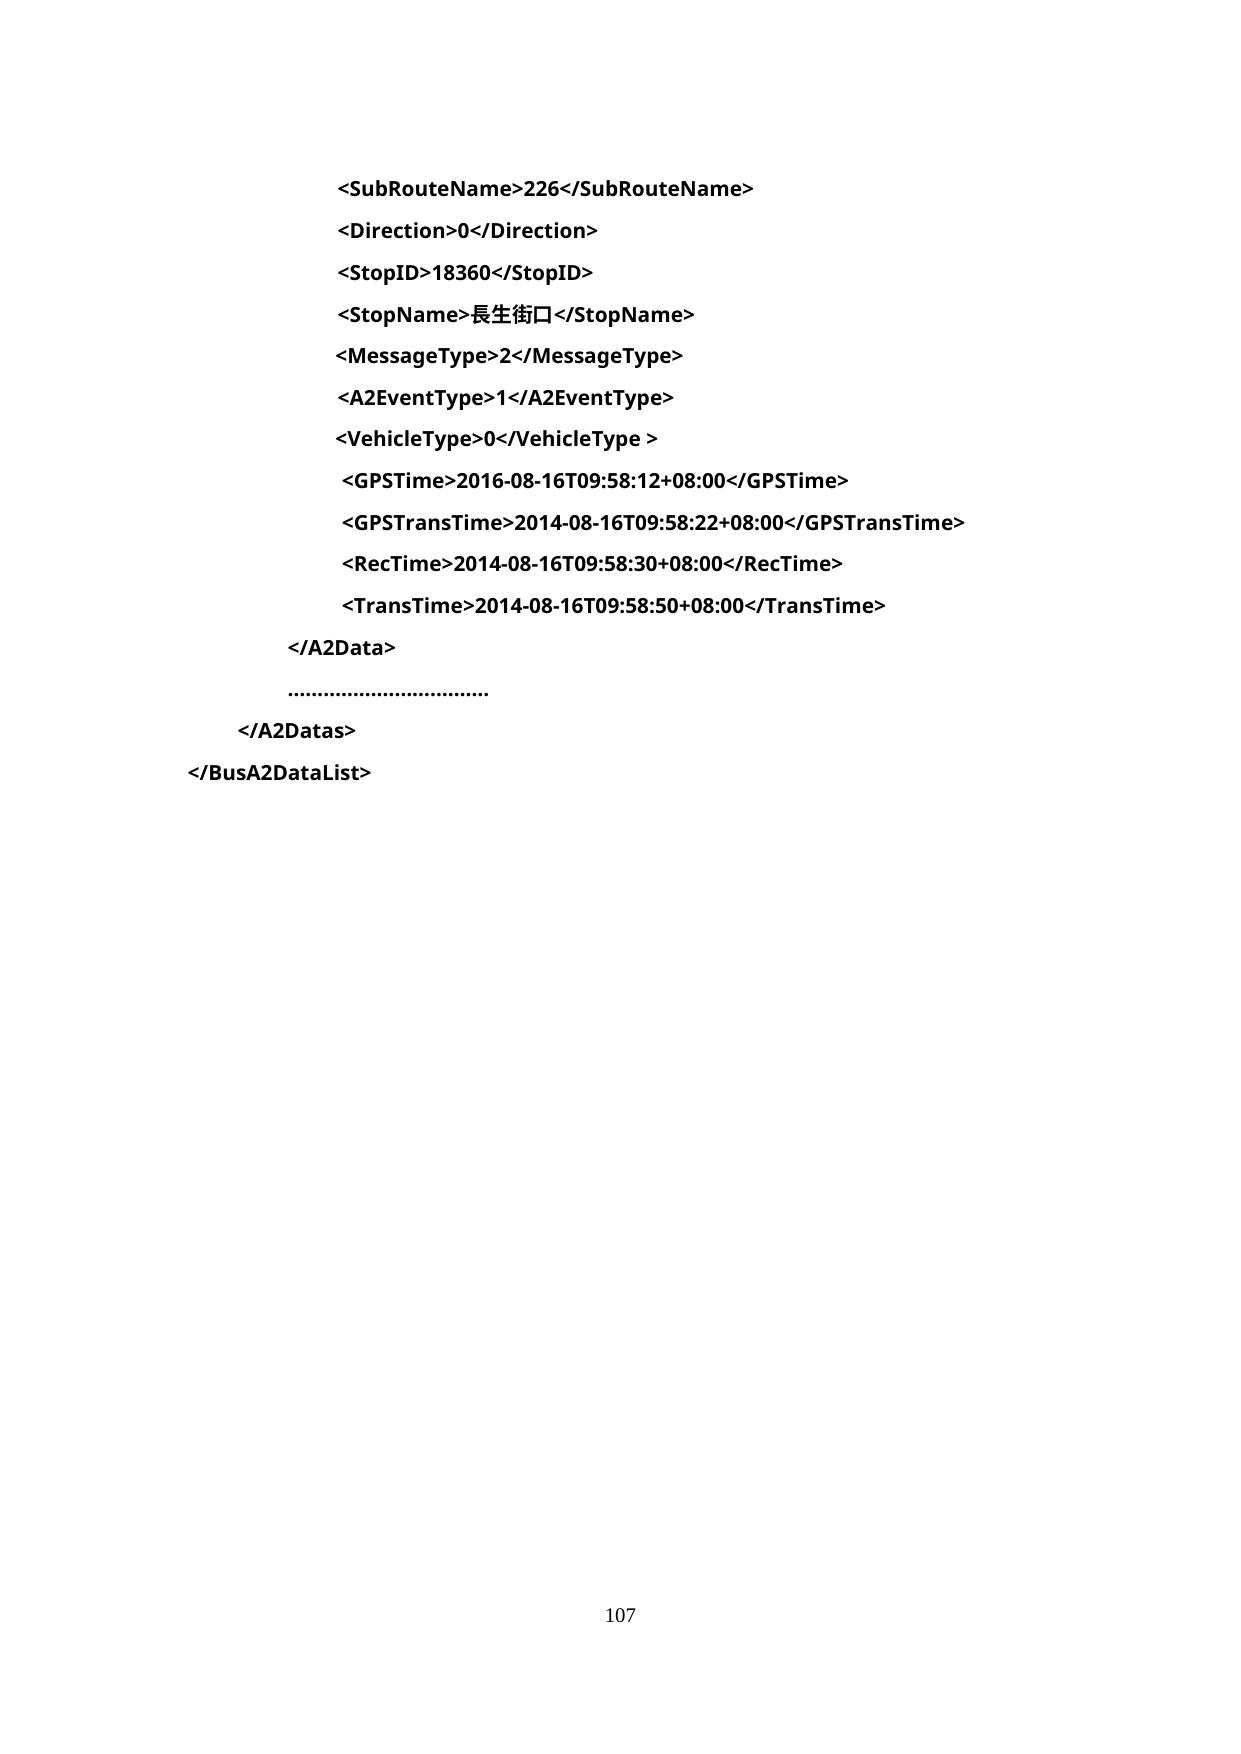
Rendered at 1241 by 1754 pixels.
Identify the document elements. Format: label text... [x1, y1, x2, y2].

text <RecTime>2014-08-16T09:58:30+08:00</RecTime> [292, 543, 1053, 584]
text <TransTime>2014-08-16T09:58:50+08:00</TransTime> [292, 584, 1053, 626]
text <GPSTime>2016-08-16T09:58:12+08:00</GPSTime> [292, 459, 1053, 501]
text <StopID>18360</StopID> [187, 251, 1053, 293]
text ……………………………. [237, 668, 1053, 709]
text <A2EventType>1</A2EventType> [187, 376, 1053, 418]
text <Direction>0</Direction> [187, 209, 1053, 251]
text <MessageType>2</MessageType> [335, 334, 1053, 376]
text <VehicleType>0</VehicleType > [335, 418, 1053, 459]
text <SubRouteName>226</SubRouteName> [187, 168, 1053, 209]
text <GPSTransTime>2014-08-16T09:58:22+08:00</GPSTransTime> [292, 501, 1053, 543]
text </A2Datas> [187, 709, 1053, 751]
text <StopName>長生街口</StopName> [187, 293, 1053, 334]
text </BusA2DataList> [187, 751, 1053, 793]
text </A2Data> [187, 626, 1053, 668]
